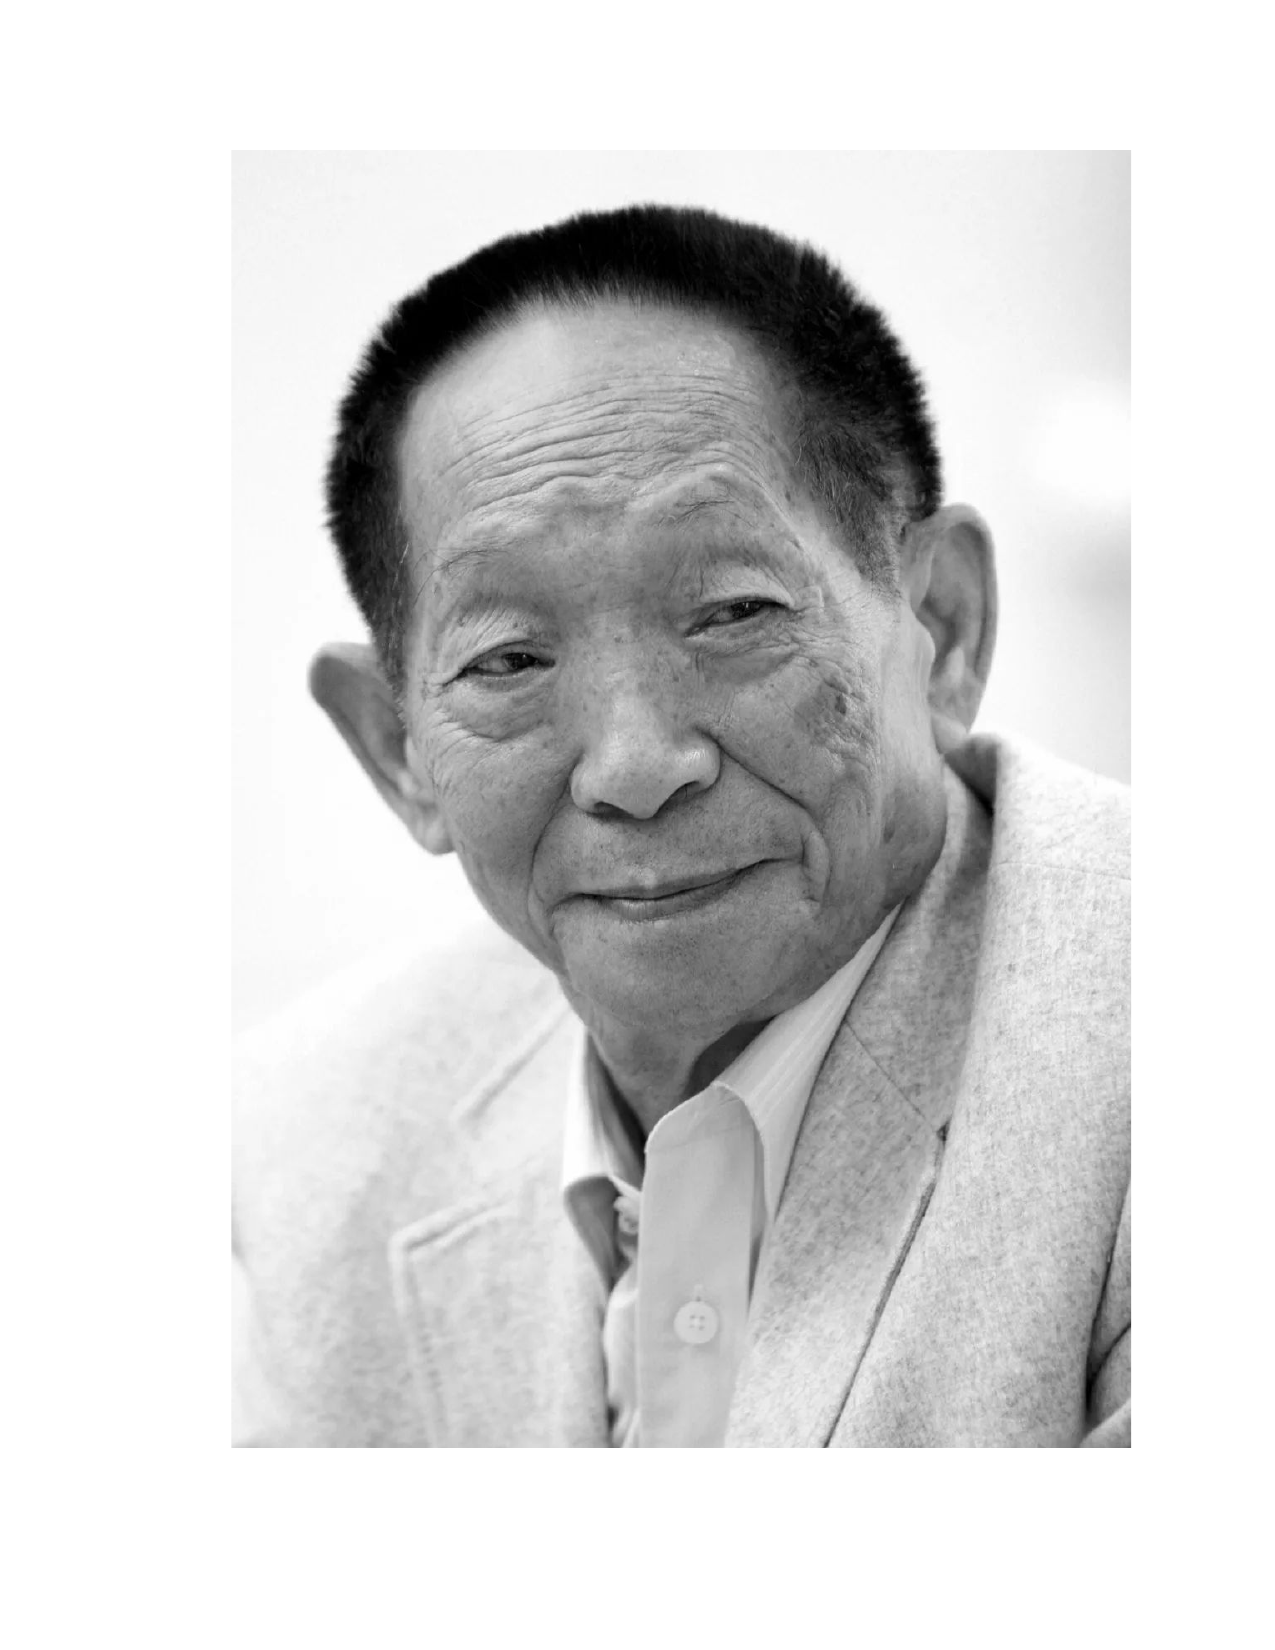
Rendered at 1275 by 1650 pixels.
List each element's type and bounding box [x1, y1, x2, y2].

picture [231, 150, 1132, 1448]
